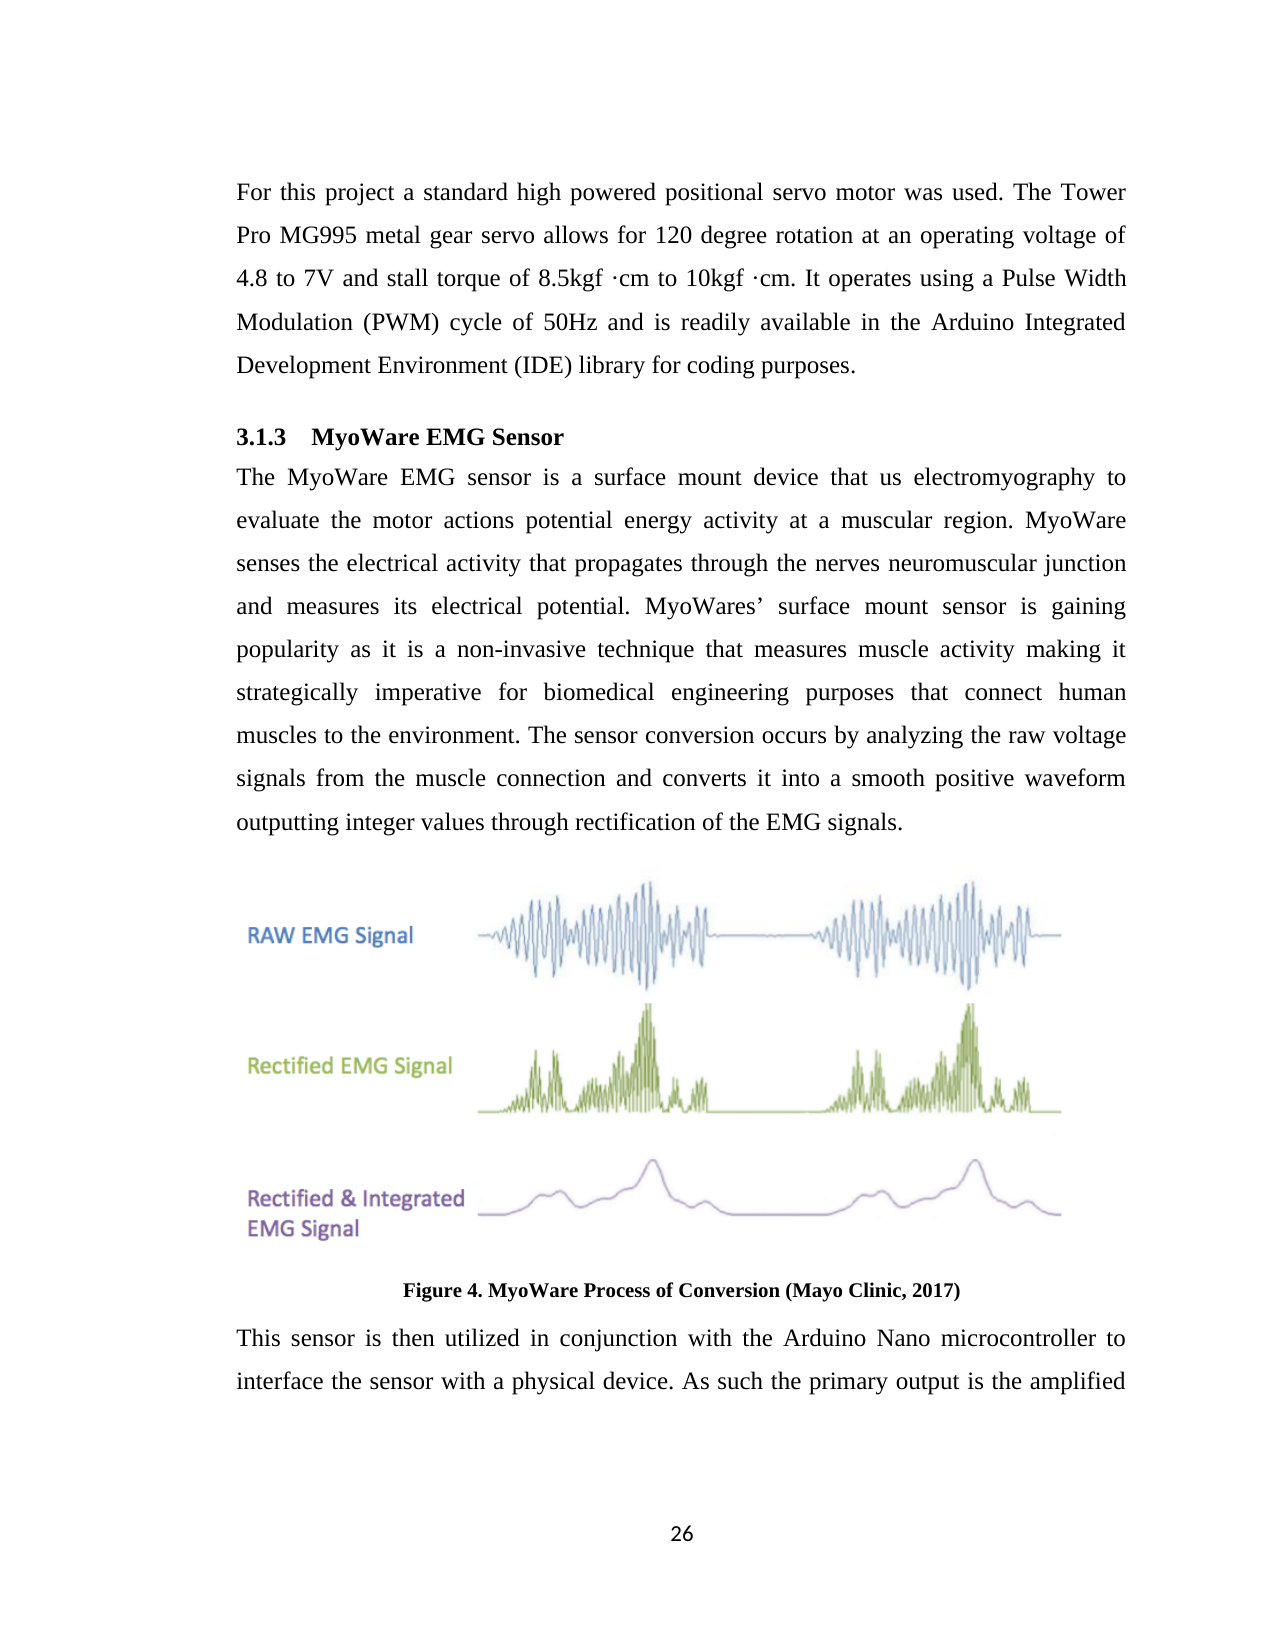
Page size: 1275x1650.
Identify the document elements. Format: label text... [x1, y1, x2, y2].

text For this project a standard high powered positional servo motor was used. The Tower Pro MG995 metal gear servo allows for 120 degree rotation at an operating voltage of 4.8 to 7V and stall torque of 8.5kgf ·cm to 10kgf ·cm. It operates using a Pulse Width Modulation (PWM) cycle of 50Hz and is readily available in the Arduino Integrated Development Environment (IDE) library for coding purposes. [236, 177, 1127, 379]
text Figure 4. MyoWare Process of Conversion (Mayo Clinic, 2017) [236, 1278, 1127, 1302]
picture [236, 866, 1062, 1248]
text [236, 1323, 1127, 1395]
subtitle 3.1.3 MyoWare EMG Sensor [236, 422, 1127, 451]
text The MyoWare EMG sensor is a surface mount device that us electromyography to evaluate the motor actions potential energy activity at a muscular region. MyoWare senses the electrical activity that propagates through the nerves neuromuscular junction and measures its electrical potential. MyoWares’ surface mount sensor is gaining popularity as it is a non-invasive technique that measures muscle activity making it strategically imperative for biomedical engineering purposes that connect human muscles to the environment. The sensor conversion occurs by analyzing the raw voltage signals from the muscle connection and converts it into a smooth positive waveform outputting integer values through rectification of the EMG signals. [236, 462, 1127, 835]
